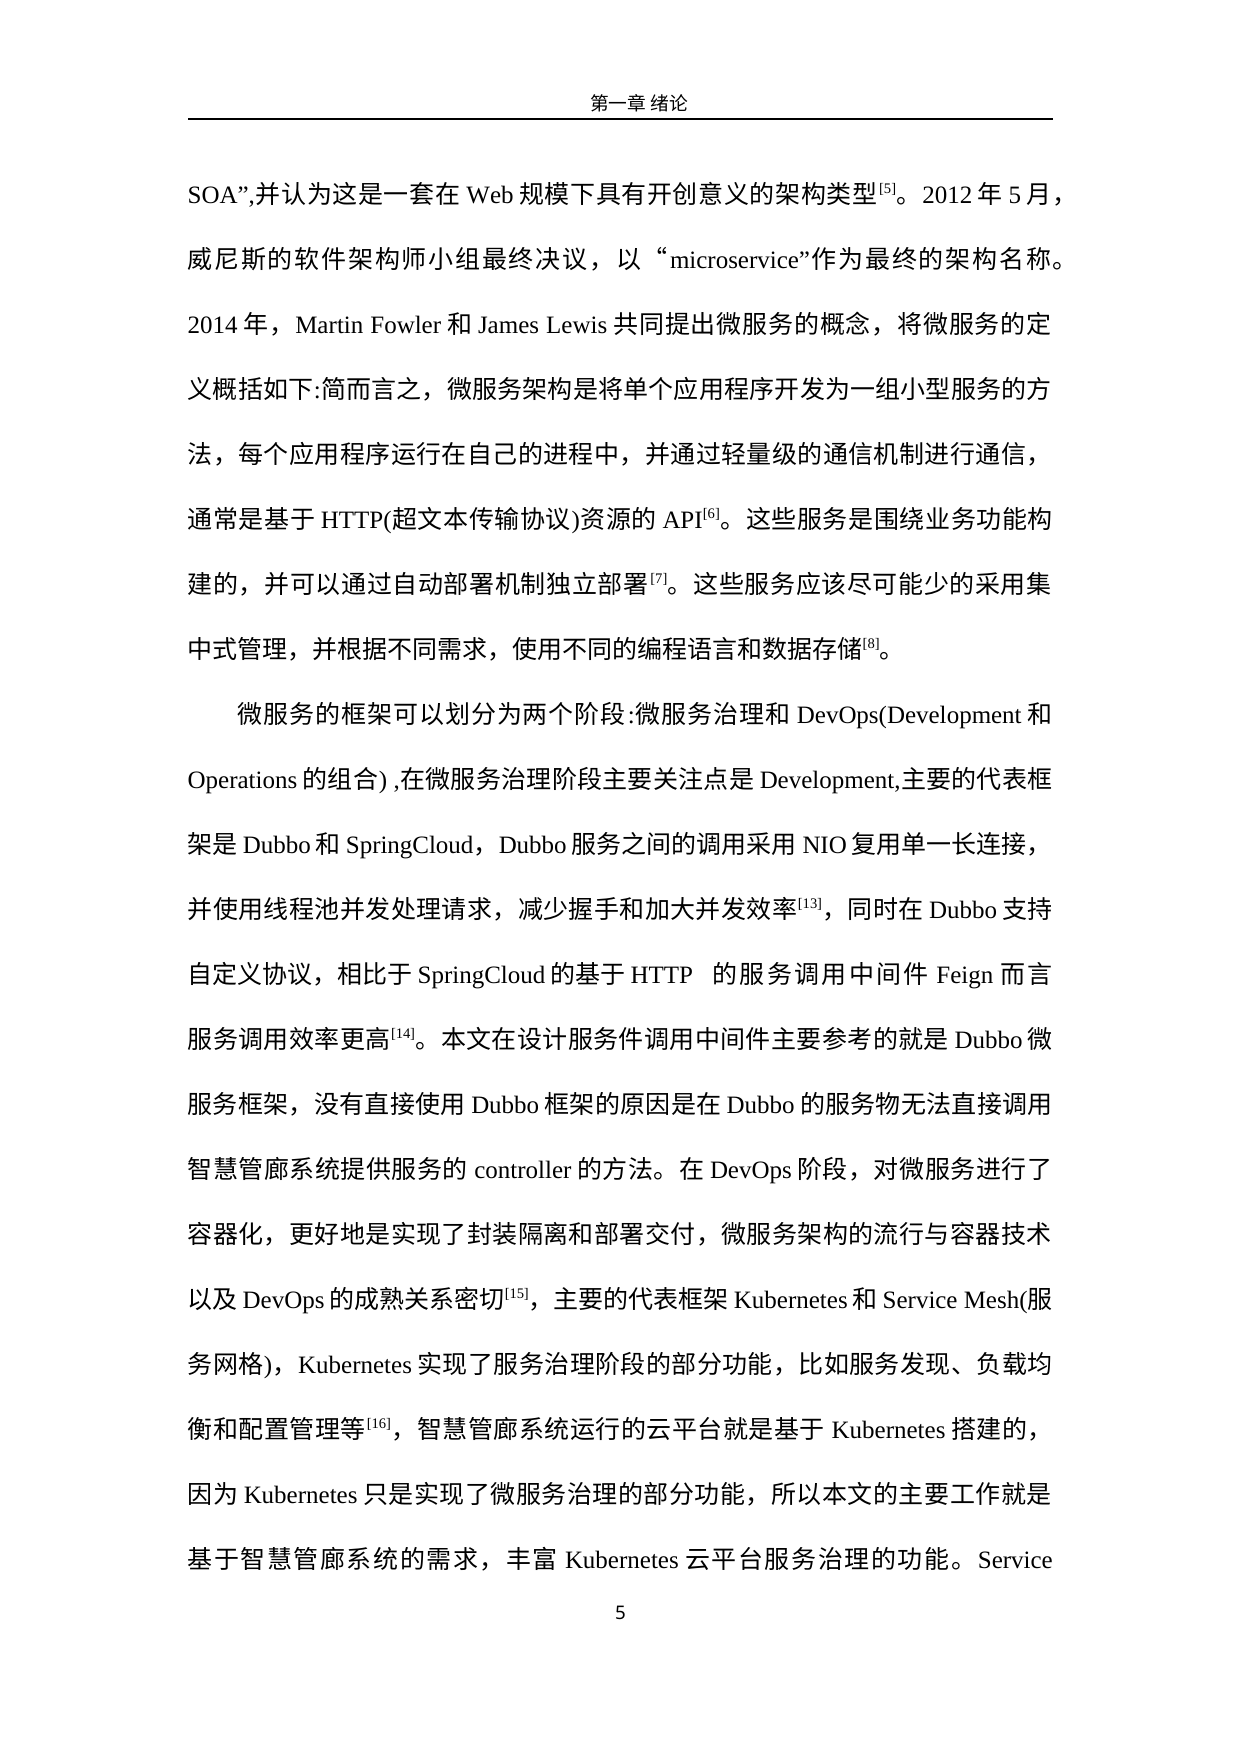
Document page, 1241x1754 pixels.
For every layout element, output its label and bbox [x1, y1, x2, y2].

text [187, 680, 1053, 1590]
text [187, 160, 1053, 680]
